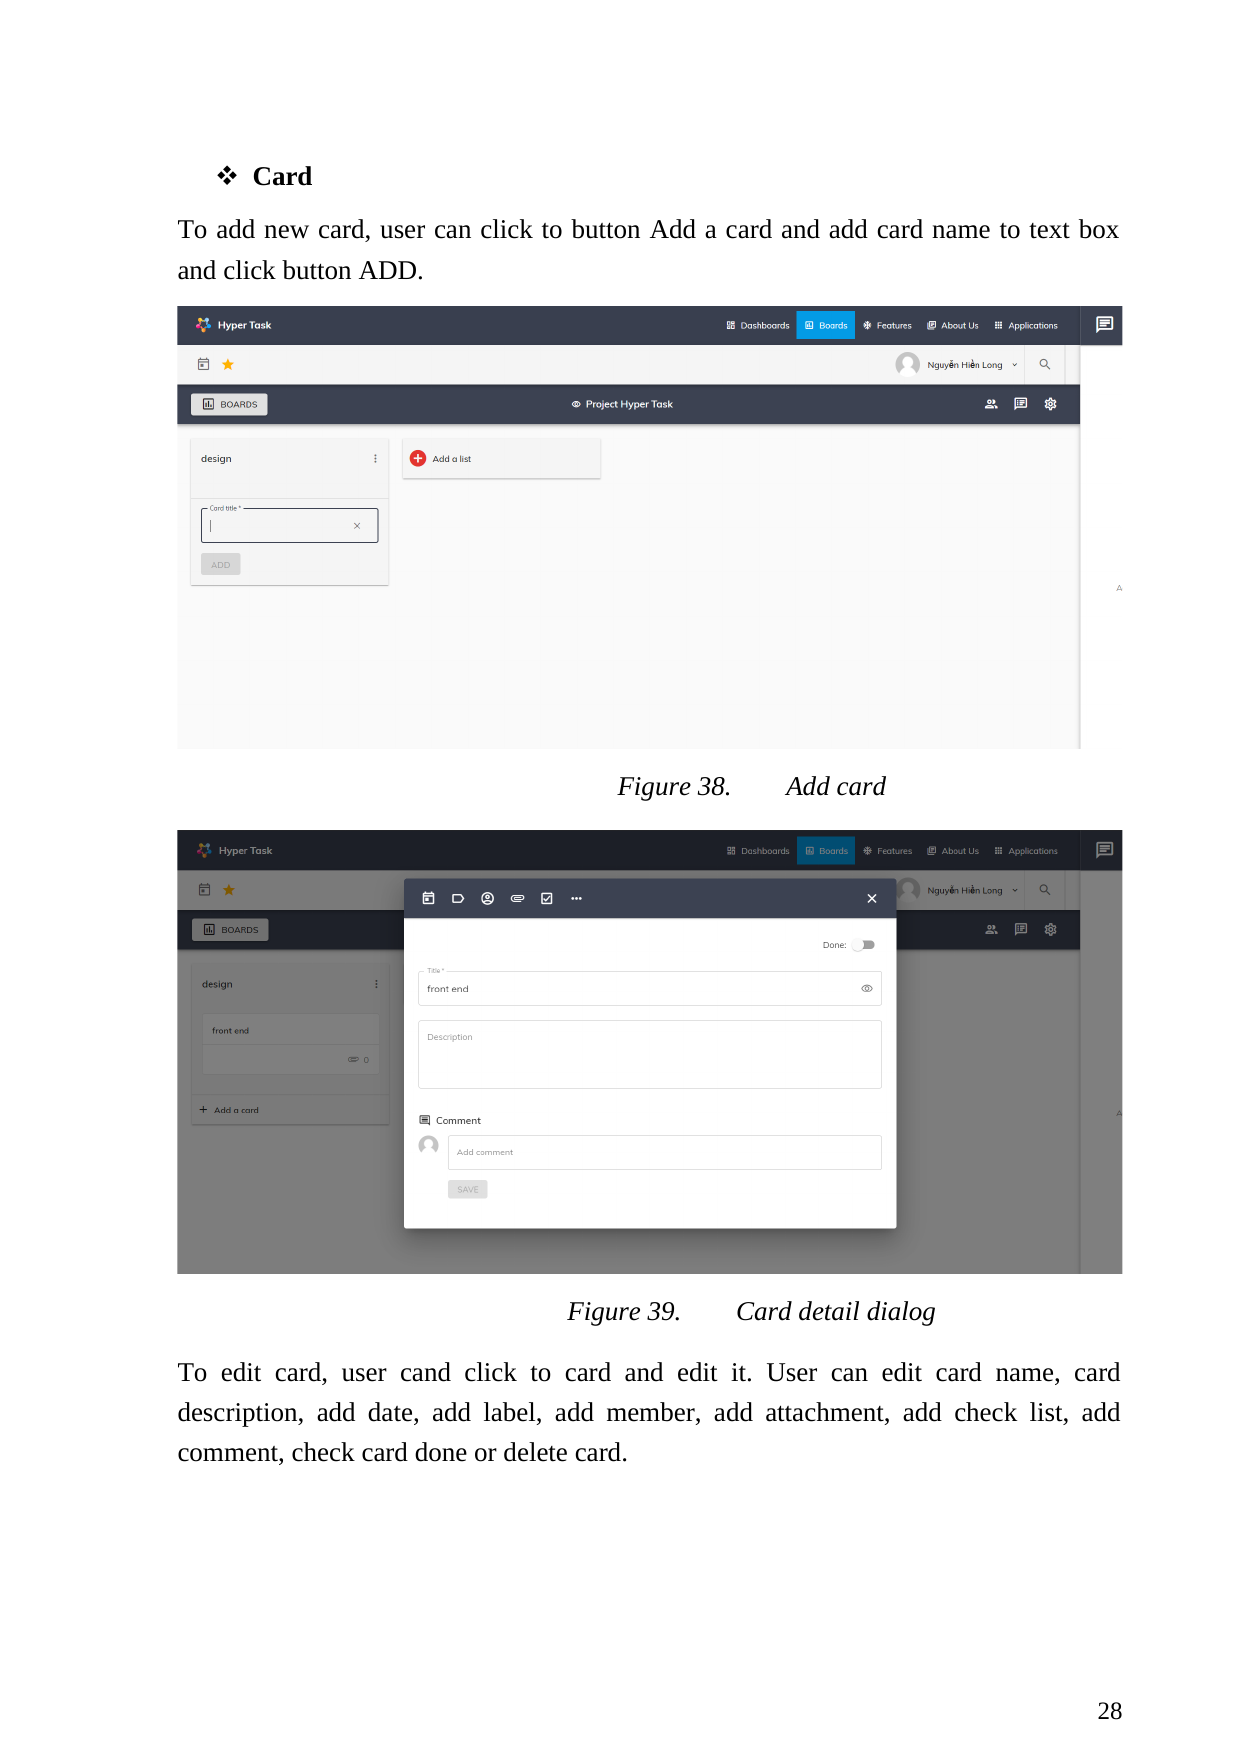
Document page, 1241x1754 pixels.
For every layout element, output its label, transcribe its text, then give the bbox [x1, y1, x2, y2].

text Card detail dialog [365, 1295, 1122, 1326]
text To edit card, user cand click to card and edit it. User can edit card name, card description, add date, add label, add member, add attachment, add check list, add comment, check card done or delete card. [177, 1356, 1122, 1468]
text Add card [365, 770, 1122, 801]
text Card [215, 160, 1122, 191]
picture [177, 306, 1123, 749]
picture [177, 830, 1123, 1274]
text To add new card, user can click to button Add a card and add card name to text box and click button ADD. [177, 213, 1122, 285]
